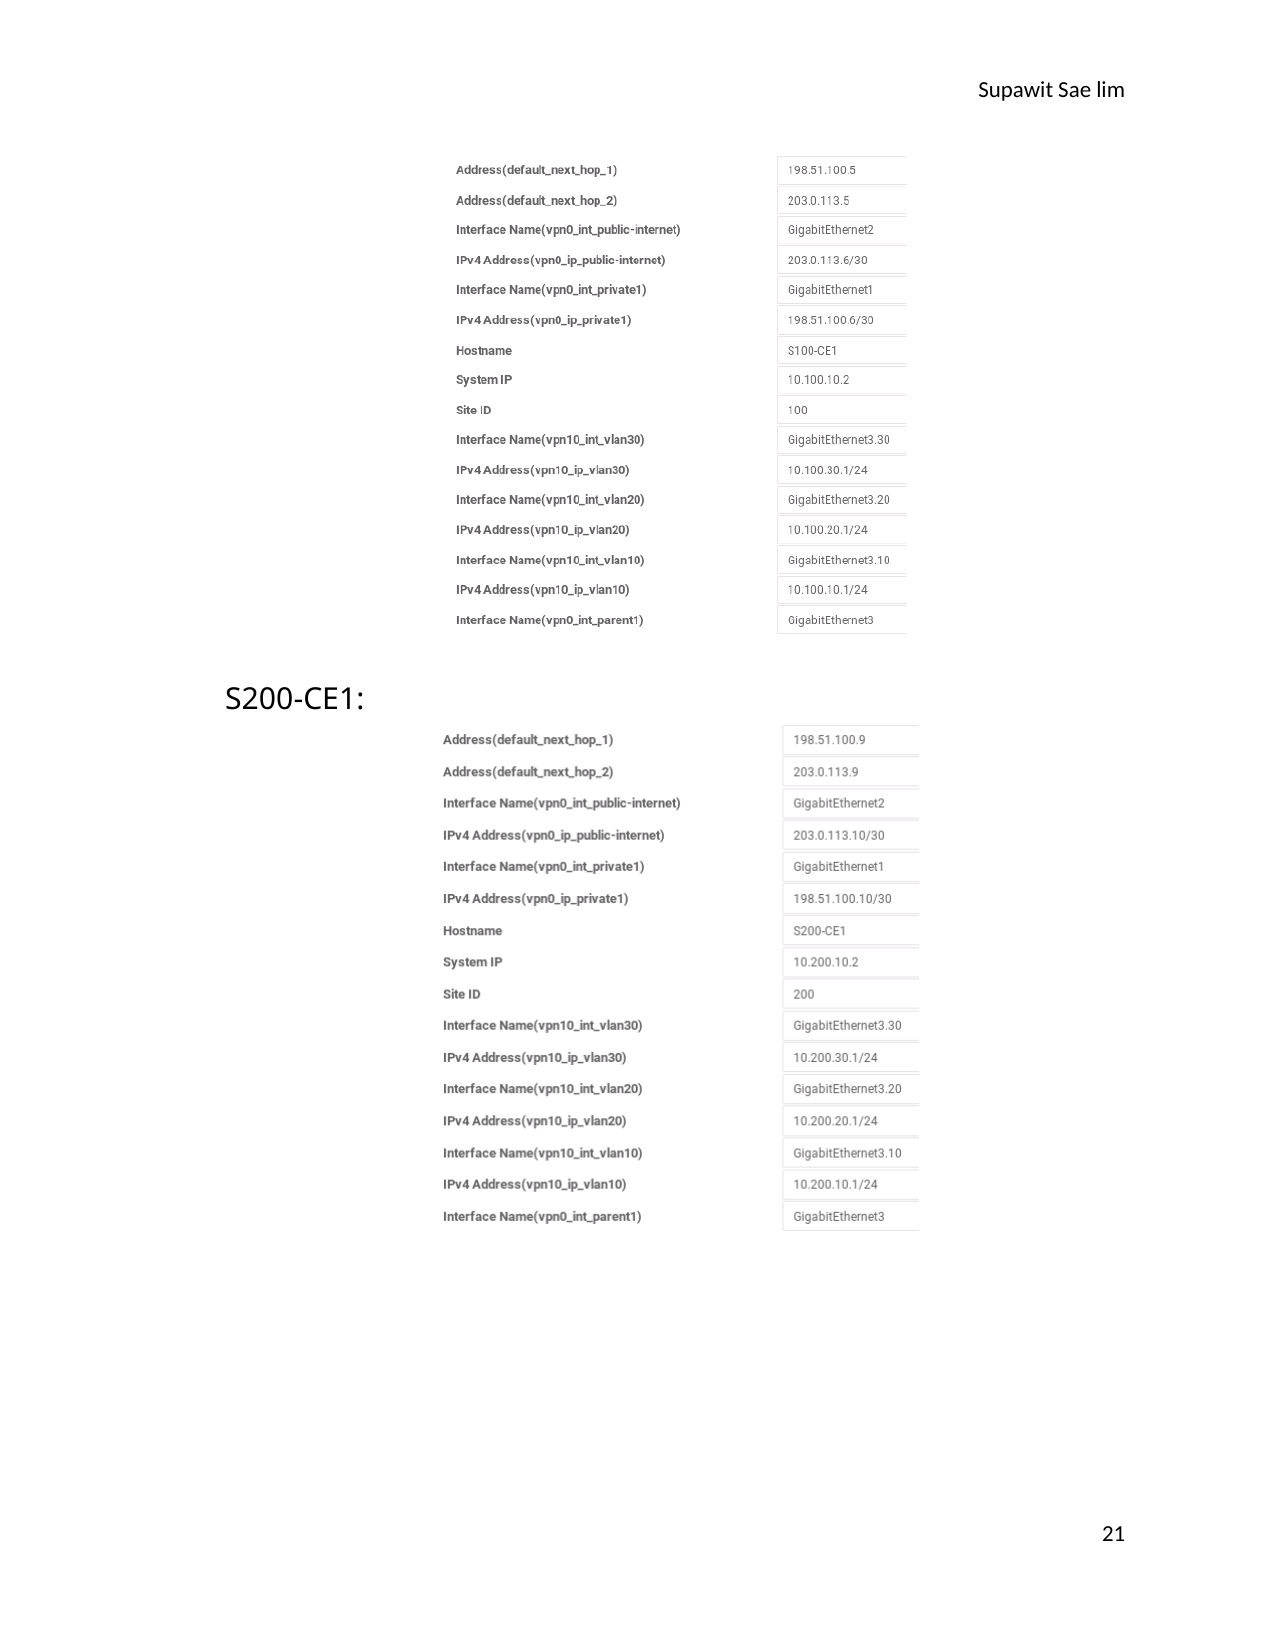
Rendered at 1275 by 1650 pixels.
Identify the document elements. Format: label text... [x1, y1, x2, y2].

picture [443, 150, 907, 638]
picture [431, 718, 919, 1239]
text S200-CE1: [150, 677, 1125, 719]
